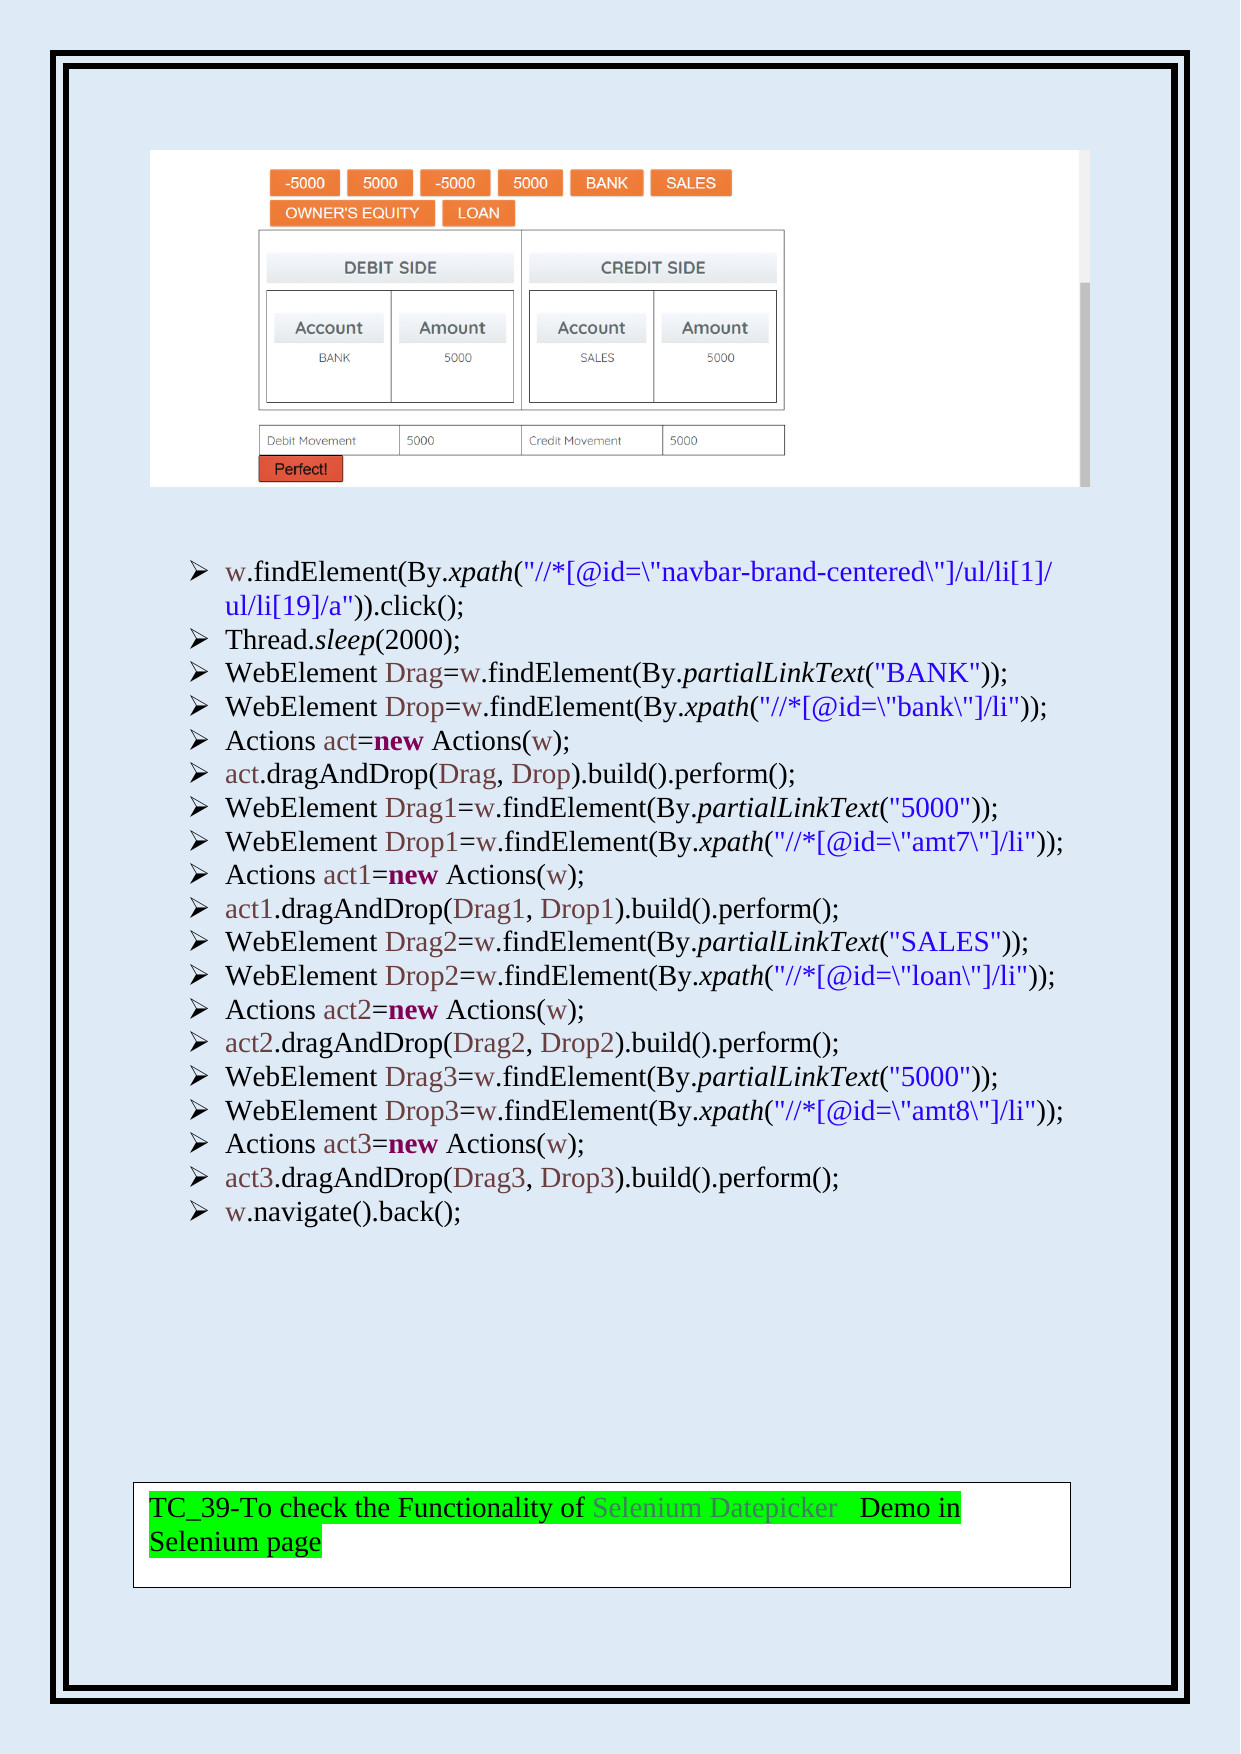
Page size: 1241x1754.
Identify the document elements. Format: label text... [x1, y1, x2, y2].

list act2.dragAndDrop(Drag2, Drop2).build().perform(); [187, 1026, 1090, 1059]
list WebElement Drag=w.findElement(By.partialLinkText("BANK")); [187, 655, 1090, 689]
list Actions act1=new Actions(w); [187, 857, 1090, 891]
list act1.dragAndDrop(Drag1, Drop1).build().perform(); [187, 891, 1090, 924]
list WebElement Drop3=w.findElement(By.xpath("//*[@id=\"amt8\"]/li")); [187, 1093, 1090, 1126]
list Actions act=new Actions(w); [187, 723, 1090, 756]
list WebElement Drop=w.findElement(By.xpath("//*[@id=\"bank\"]/li")); [187, 689, 1090, 723]
list Actions act2=new Actions(w); [187, 992, 1090, 1026]
list Thread.sleep(2000); [187, 622, 1090, 655]
list Actions act3=new Actions(w); [187, 1126, 1090, 1160]
list w.navigate().back(); [187, 1194, 1090, 1227]
list act.dragAndDrop(Drag, Drop).build().perform(); [187, 756, 1090, 790]
picture [150, 150, 1091, 487]
list WebElement Drag3=w.findElement(By.partialLinkText("5000")); [187, 1059, 1090, 1093]
list WebElement Drag1=w.findElement(By.partialLinkText("5000")); [187, 790, 1090, 824]
list w.findElement(By.xpath("//*[@id=\"navbar-brand-centered\"]/ul/li[1]/ul/li[19]/a")).click(); [187, 554, 1090, 622]
list WebElement Drag2=w.findElement(By.partialLinkText("SALES")); [187, 924, 1090, 958]
list WebElement Drop2=w.findElement(By.xpath("//*[@id=\"loan\"]/li")); [187, 958, 1090, 992]
list act3.dragAndDrop(Drag3, Drop3).build().perform(); [187, 1160, 1090, 1194]
list WebElement Drop1=w.findElement(By.xpath("//*[@id=\"amt7\"]/li")); [187, 824, 1090, 857]
